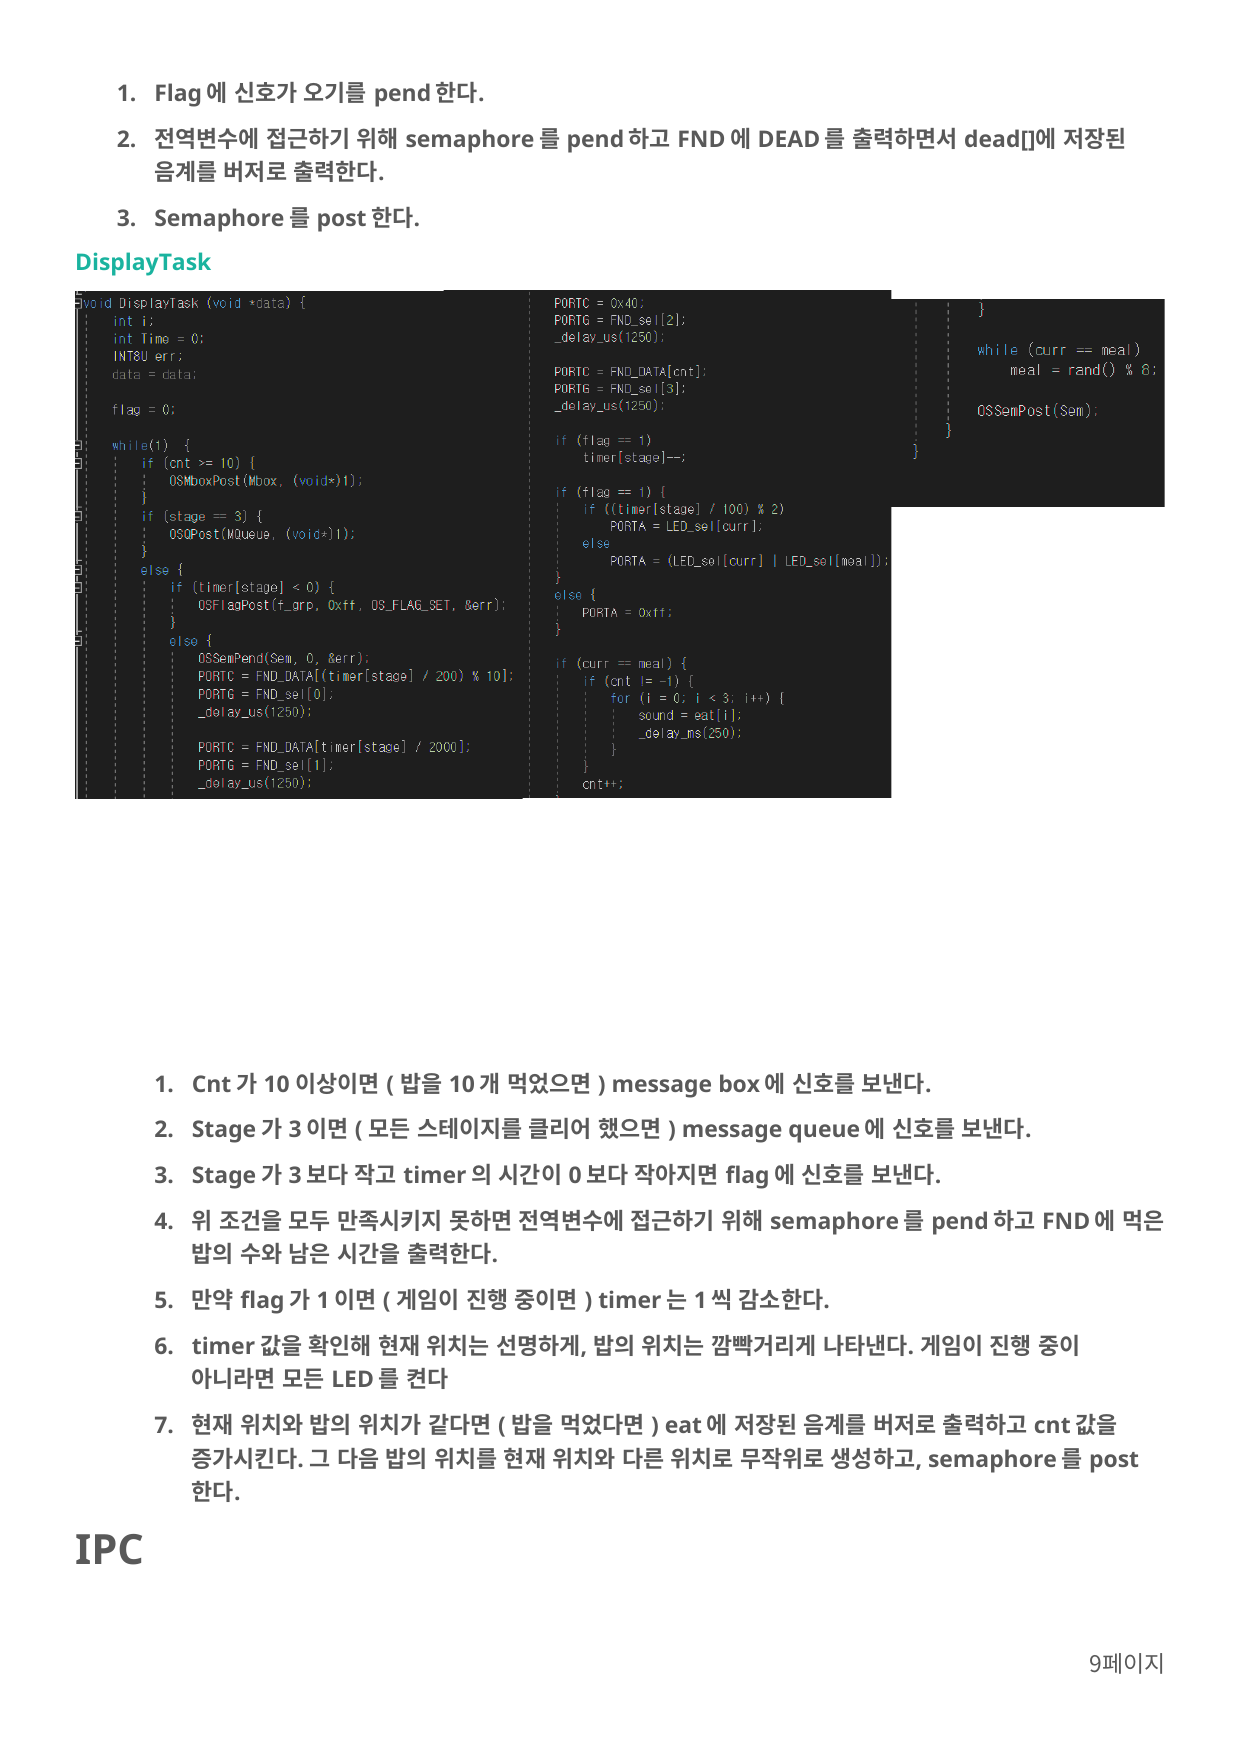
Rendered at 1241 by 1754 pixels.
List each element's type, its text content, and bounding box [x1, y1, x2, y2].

list 위 조건을 모두 만족시키지 못하면 전역변수에 접근하기 위해 semaphore를 pend하고 FND에 먹은 밥의 수와 남은 시간을 출력한다. [154, 1203, 1165, 1269]
list 전역변수에 접근하기 위해 semaphore를 pend하고 FND에 DEAD를 출력하면서 dead[]에 저장된 음계를 버저로 출력한다. [117, 121, 1165, 187]
list Cnt가 10 이상이면 ( 밥을 10개 먹었으면 ) message box에 신호를 보낸다. [154, 1065, 1165, 1099]
list Stage가 3이면 ( 모든 스테이지를 클리어 했으면 ) message queue에 신호를 보낸다. [154, 1111, 1165, 1144]
list DisplayTask [75, 246, 1165, 277]
list Flag에 신호가 오기를 pend한다. [117, 75, 1165, 108]
list 현재 위치와 밥의 위치가 같다면 ( 밥을 먹었다면 ) eat에 저장된 음계를 버저로 출력하고 cnt값을 증가시킨다. 그 다음 밥의 위치를 현재 위치와 다른 위치로 무작위로 생성하고, semaphore를 post한다. [154, 1407, 1165, 1507]
picture [75, 290, 1165, 799]
list timer값을 확인해 현재 위치는 선명하게, 밥의 위치는 깜빡거리게 나타낸다. 게임이 진행 중이 아니라면 모든 LED를 켠다 [154, 1328, 1165, 1394]
list 만약 flag가 1이면 ( 게임이 진행 중이면 ) timer는 1씩 감소한다. [154, 1282, 1165, 1315]
list Semaphore를 post한다. [117, 200, 1165, 233]
list IPC [75, 1519, 1165, 1576]
list Stage가 3보다 작고 timer의 시간이 0보다 작아지면 flag에 신호를 보낸다. [154, 1157, 1165, 1190]
